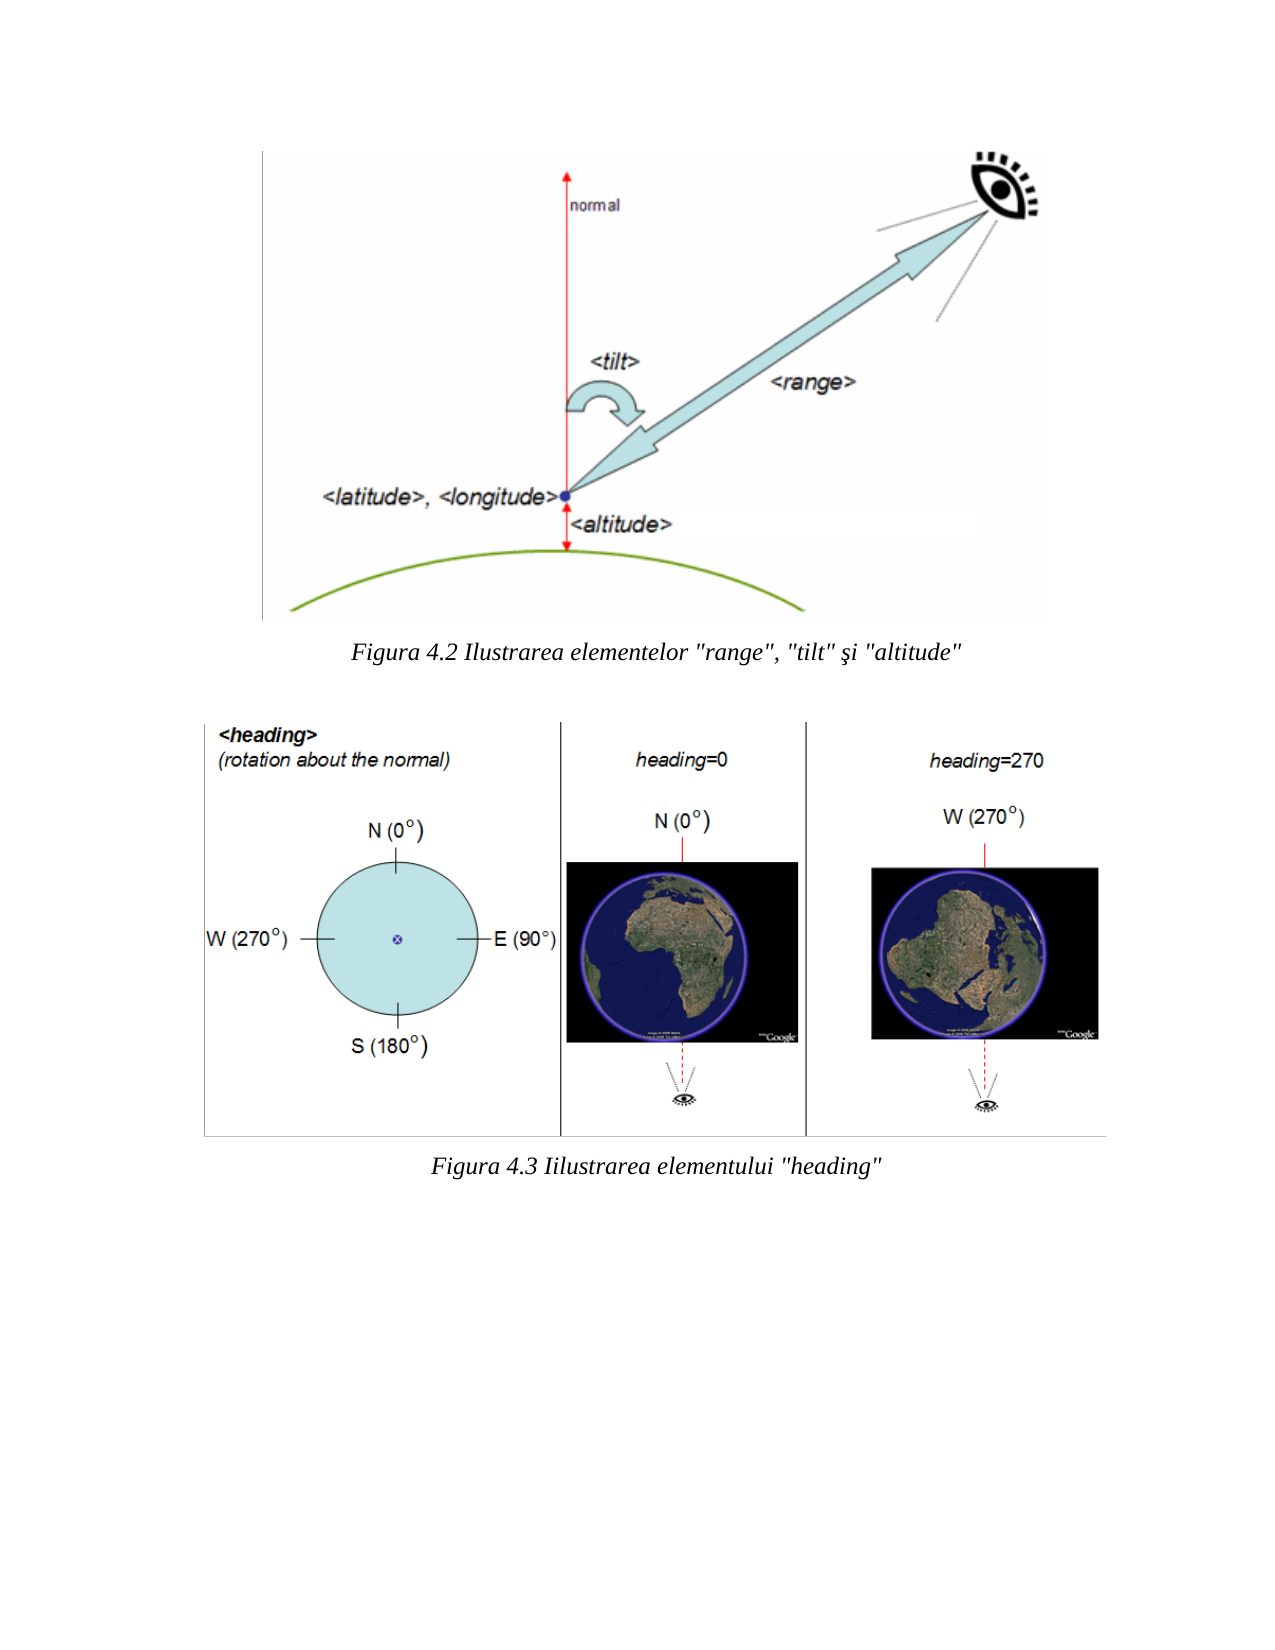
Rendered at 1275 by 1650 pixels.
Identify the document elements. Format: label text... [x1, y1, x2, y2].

list Figura 4.2 Ilustrarea elementelor "range", "tilt" şi "altitude" [187, 637, 1125, 666]
picture [205, 722, 1109, 1136]
list Figura 4.3 Iilustrarea elementului "heading" [187, 1151, 1125, 1179]
picture [263, 149, 1051, 622]
